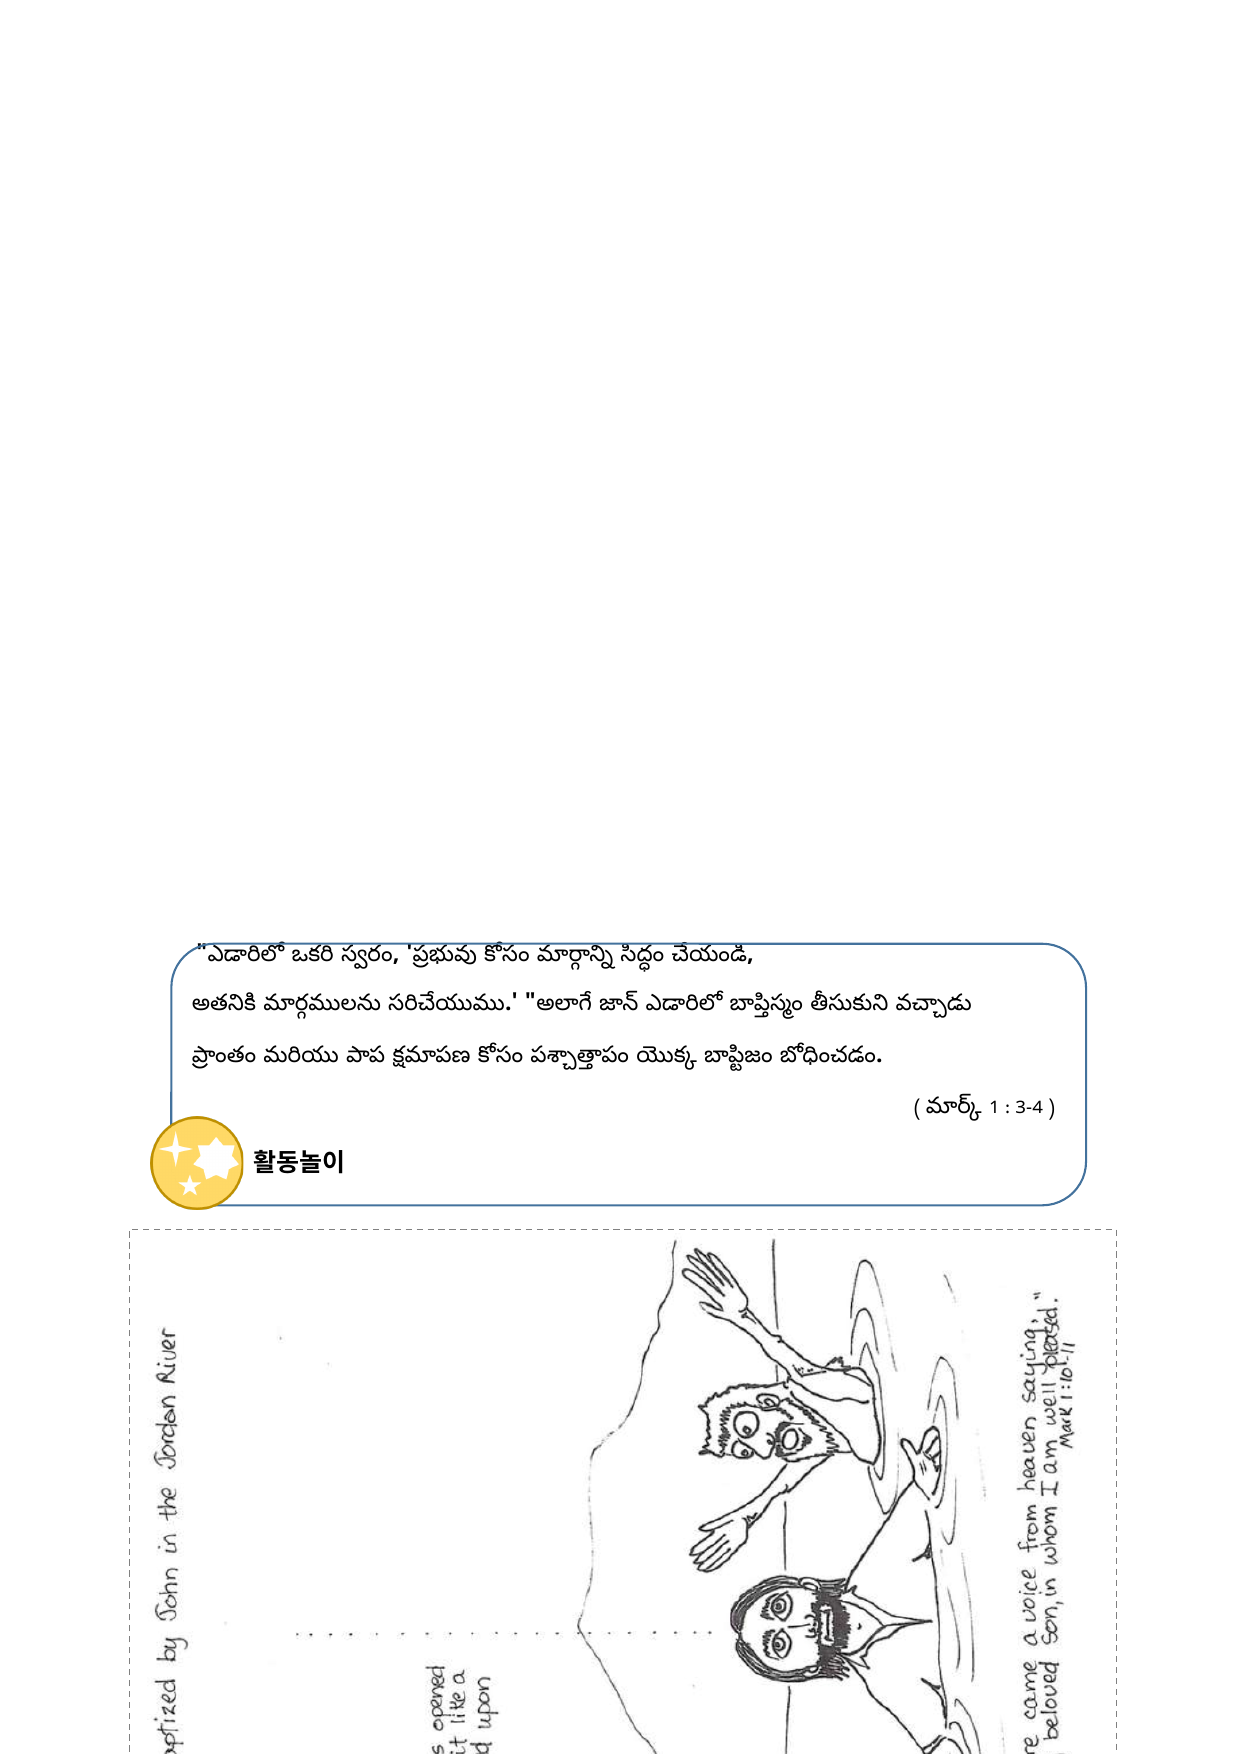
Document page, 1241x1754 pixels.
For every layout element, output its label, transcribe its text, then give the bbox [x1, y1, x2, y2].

text ప్రాంతం మరియు పాప క్షమాపణ కోసం పశ్చాత్తాపం యొక్క బాప్టిజం బోధించడం. [192, 1041, 1085, 1073]
text "ఎడారిలో ఒకరి స్వరం, 'ప్రభువు కోసం మార్గాన్ని సిద్ధం చేయండి, [150, 941, 1090, 973]
picture [130, 1231, 1116, 1754]
text 활동놀이 [244, 1142, 1085, 1178]
text ( మార్క్ 1 : 3-4 ) [192, 1093, 1085, 1123]
text అతనికి మార్గములను సరిచేయుము.' "అలాగే జాన్ ఎడారిలో బాప్తిస్మం తీసుకుని వచ్చాడు [192, 989, 1085, 1022]
picture [150, 1116, 244, 1210]
